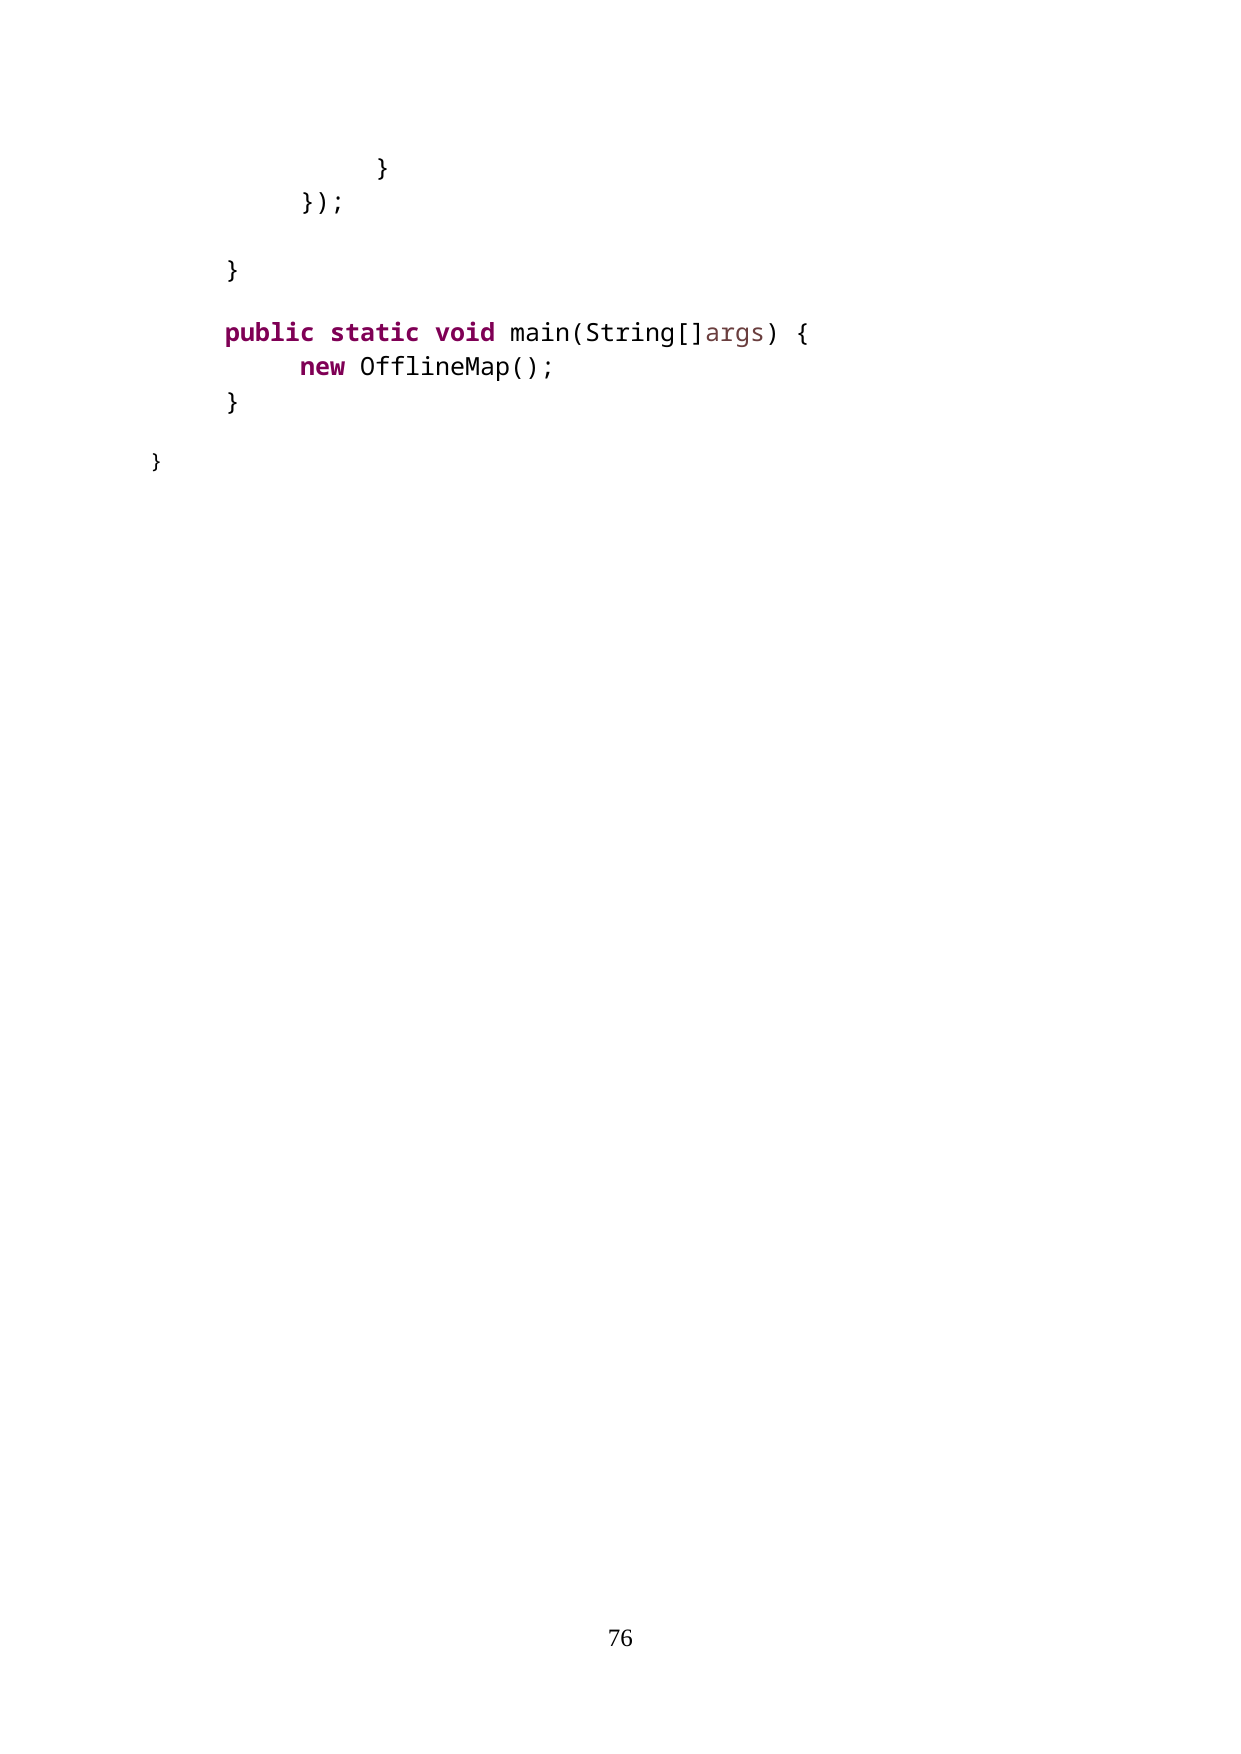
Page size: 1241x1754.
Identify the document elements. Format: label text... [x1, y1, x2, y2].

text } [150, 446, 1090, 474]
text new OfflineMap(); [150, 349, 1090, 383]
text } [150, 252, 1090, 286]
text public static void main(String[]args) { [150, 315, 1090, 349]
text } [150, 383, 1090, 417]
text }); [150, 184, 1090, 218]
text } [150, 150, 1090, 184]
